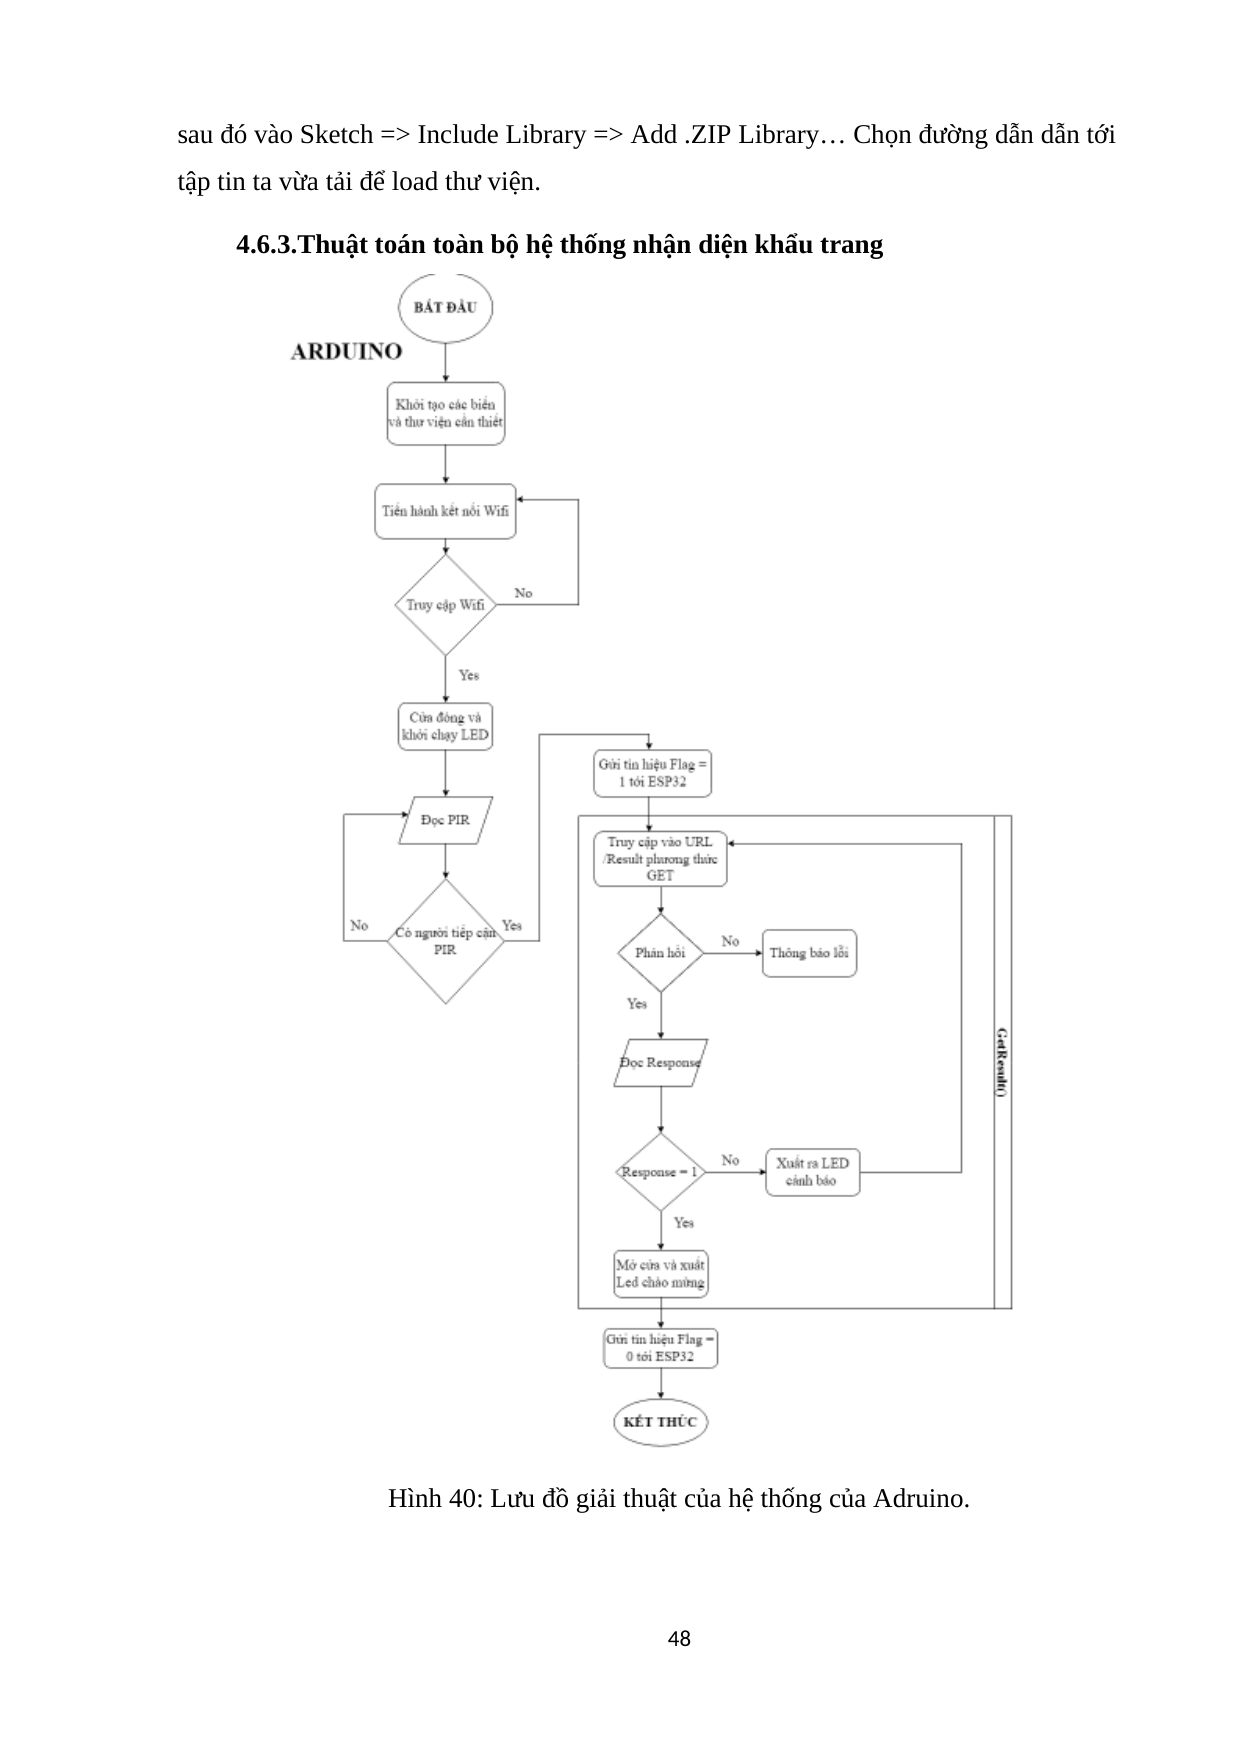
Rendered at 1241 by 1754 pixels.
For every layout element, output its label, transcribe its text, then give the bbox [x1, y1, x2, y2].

text Hình 40: Lưu đồ giải thuật của hệ thống của Adruino. [177, 1482, 1122, 1513]
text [177, 118, 1122, 196]
subtitle 4.6.3.Thuật toán toàn bộ hệ thống nhận diện khẩu trang [177, 228, 1122, 259]
picture [276, 274, 1083, 1452]
